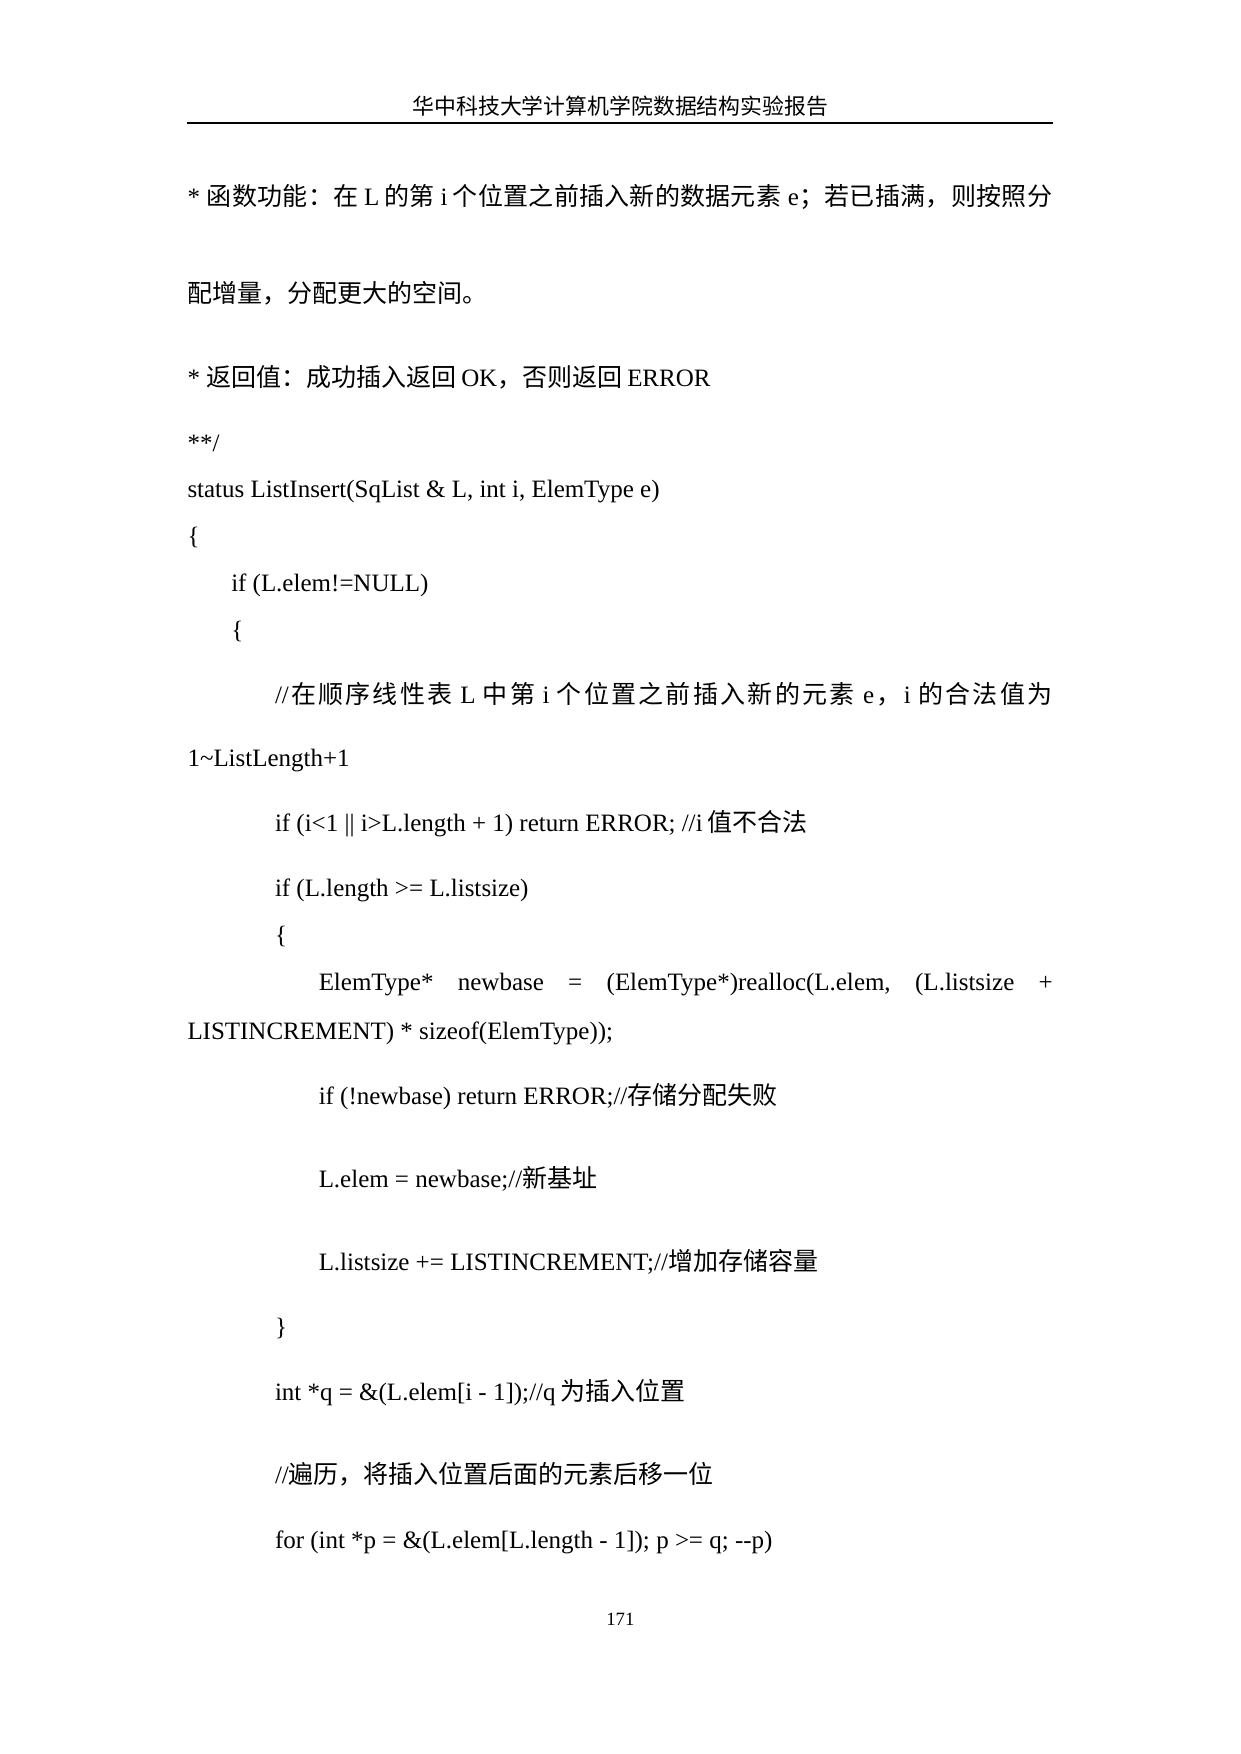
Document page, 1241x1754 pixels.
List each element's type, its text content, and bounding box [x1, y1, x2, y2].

text for (int *p = &(L.elem[L.length - 1]); p >= q; --p) [187, 1523, 1053, 1556]
text **/ [187, 426, 1053, 458]
text L.elem = newbase;//新基址 [187, 1144, 1053, 1209]
text //在顺序线性表L中第i个位置之前插入新的元素e，i的合法值为1~ListLength+1 [187, 660, 1053, 774]
text L.listsize += LISTINCREMENT;//增加存储容量 [187, 1227, 1053, 1292]
text { [187, 519, 1053, 552]
text * 函数功能：在L的第i个位置之前插入新的数据元素e；若已插满，则按照分配增量，分配更大的空间。 [187, 162, 1053, 324]
text if (L.length >= L.listsize) [187, 871, 1053, 904]
text int *q = &(L.elem[i - 1]);//q为插入位置 [187, 1357, 1053, 1422]
text ElemType* newbase = (ElemType*)realloc(L.elem, (L.listsize + LISTINCREMENT) * sizeof(ElemType)); [187, 965, 1053, 1046]
text if (!newbase) return ERROR;//存储分配失败 [187, 1061, 1053, 1126]
text if (L.elem!=NULL) [187, 566, 1053, 599]
text //遍历，将插入位置后面的元素后移一位 [187, 1440, 1053, 1505]
text status ListInsert(SqList & L, int i, ElemType e) [187, 473, 1053, 505]
text * 返回值：成功插入返回OK，否则返回ERROR [187, 343, 1053, 408]
text { [187, 918, 1053, 951]
text if (i<1 || i>L.length + 1) return ERROR; //i值不合法 [187, 788, 1053, 853]
text } [187, 1310, 1053, 1343]
text { [187, 613, 1053, 646]
